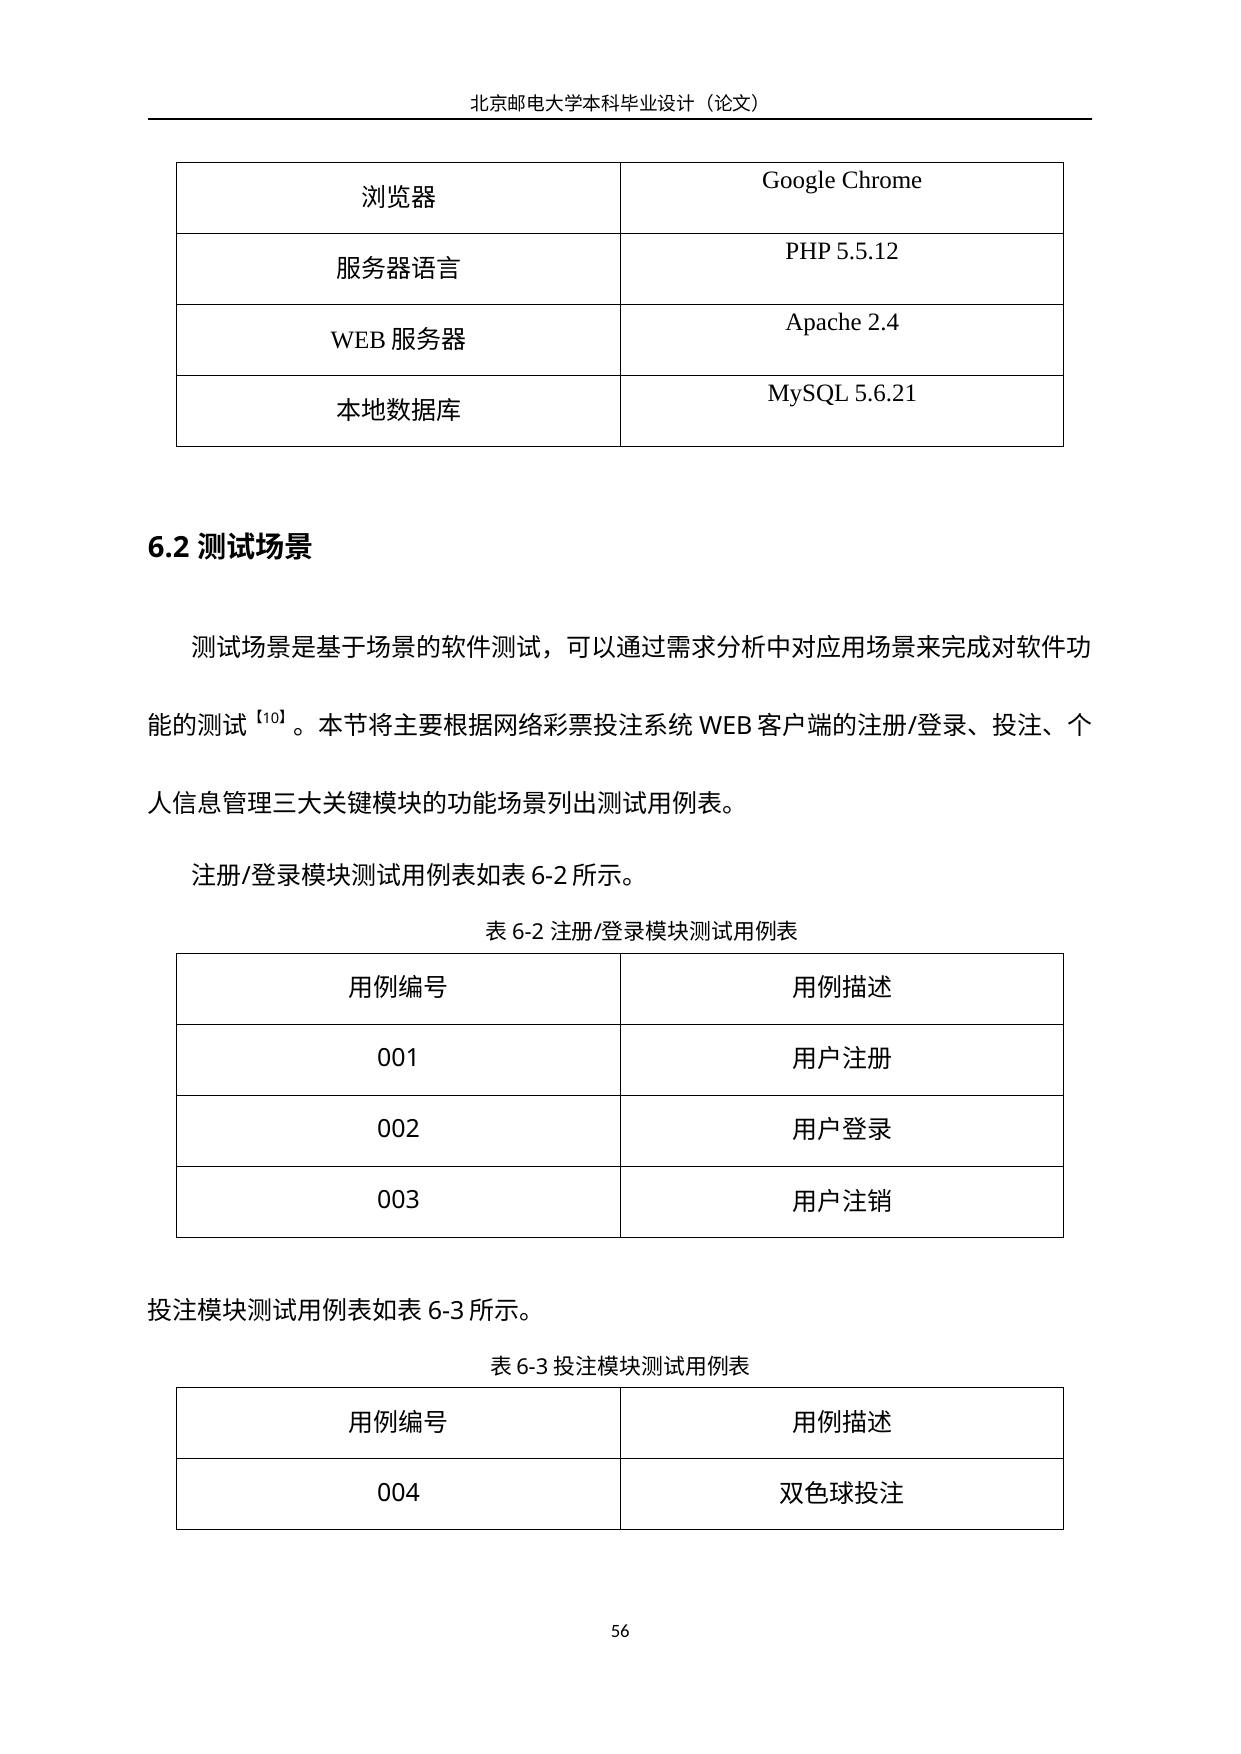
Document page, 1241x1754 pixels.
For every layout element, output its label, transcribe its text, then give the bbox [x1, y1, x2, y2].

text 表6-2 注册/登录模块测试用例表 [148, 913, 1092, 946]
table_header 用例描述 [621, 1388, 1063, 1458]
table_cell WEB服务器 [177, 305, 620, 375]
table_cell 002 [177, 1096, 620, 1166]
table_header 用例编号 [177, 1388, 620, 1458]
table_cell 用户登录 [621, 1096, 1063, 1166]
text 测试场景是基于场景的软件测试，可以通过需求分析中对应用场景来完成对软件功能的测试【10】。本节将主要根据网络彩票投注系统WEB客户端的注册/登录、投注、个人信息管理三大关键模块的功能场景列出测试用例表。 [148, 613, 1092, 834]
text 投注模块测试用例表如表6-3所示。 [148, 1276, 1092, 1341]
table_cell 003 [177, 1167, 620, 1237]
table_cell 服务器语言 [177, 234, 620, 304]
text 表6-3 投注模块测试用例表 [148, 1348, 1092, 1381]
table_header 用例编号 [177, 954, 620, 1023]
table_cell Apache 2.4 [621, 305, 1063, 375]
table_cell 004 [177, 1459, 620, 1529]
table_cell 浏览器 [177, 163, 620, 233]
table_cell PHP 5.5.12 [621, 234, 1063, 304]
table_cell 001 [177, 1025, 620, 1094]
table_header 用例描述 [621, 954, 1063, 1023]
table_cell 用户注册 [621, 1025, 1063, 1094]
table_cell Google Chrome [621, 163, 1063, 233]
table_cell MySQL 5.6.21 [621, 376, 1063, 446]
subtitle 6.2 测试场景 [148, 513, 1092, 578]
text 注册/登录模块测试用例表如表6-2所示。 [148, 841, 1092, 906]
table_cell 用户注销 [621, 1167, 1063, 1237]
table_cell 双色球投注 [621, 1459, 1063, 1529]
table_cell 本地数据库 [177, 376, 620, 446]
